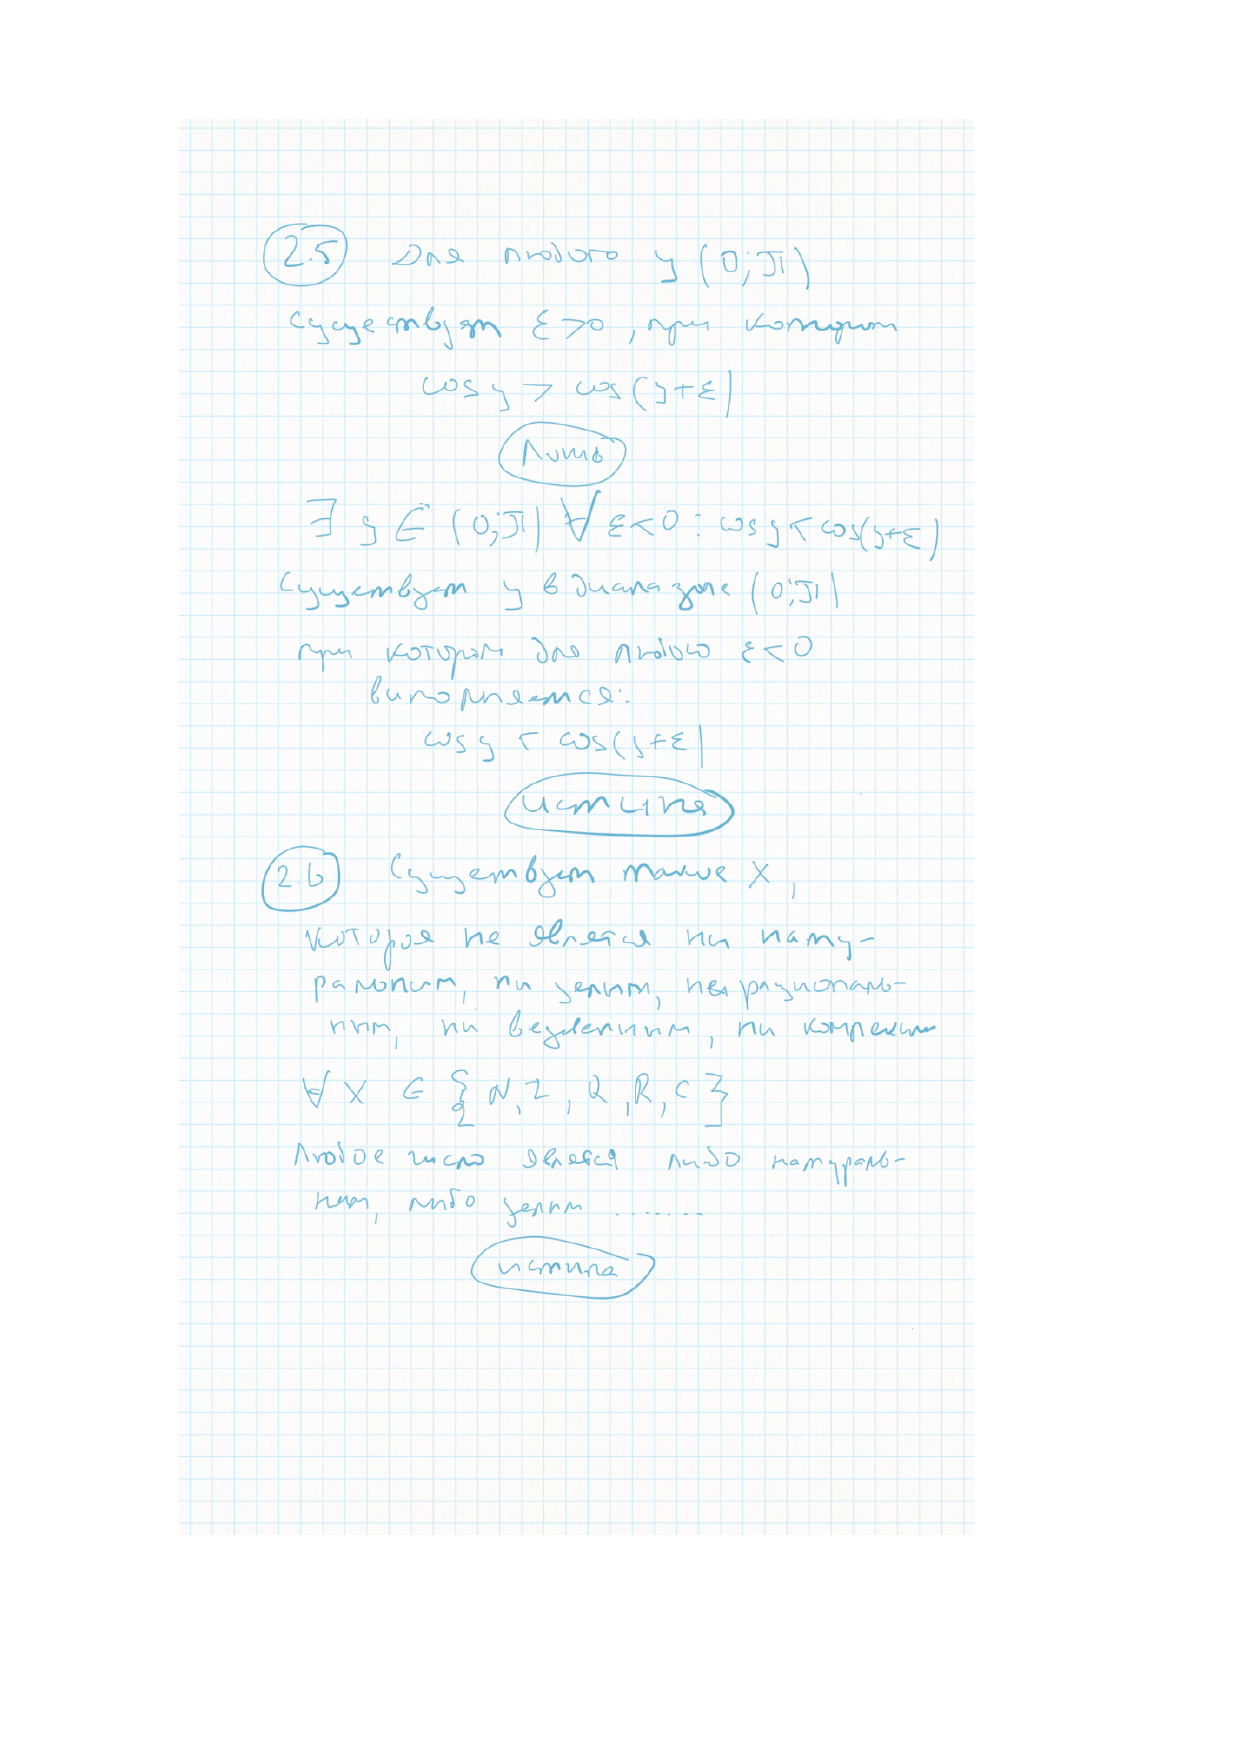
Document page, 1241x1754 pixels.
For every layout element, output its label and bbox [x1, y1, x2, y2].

picture [179, 120, 974, 1535]
